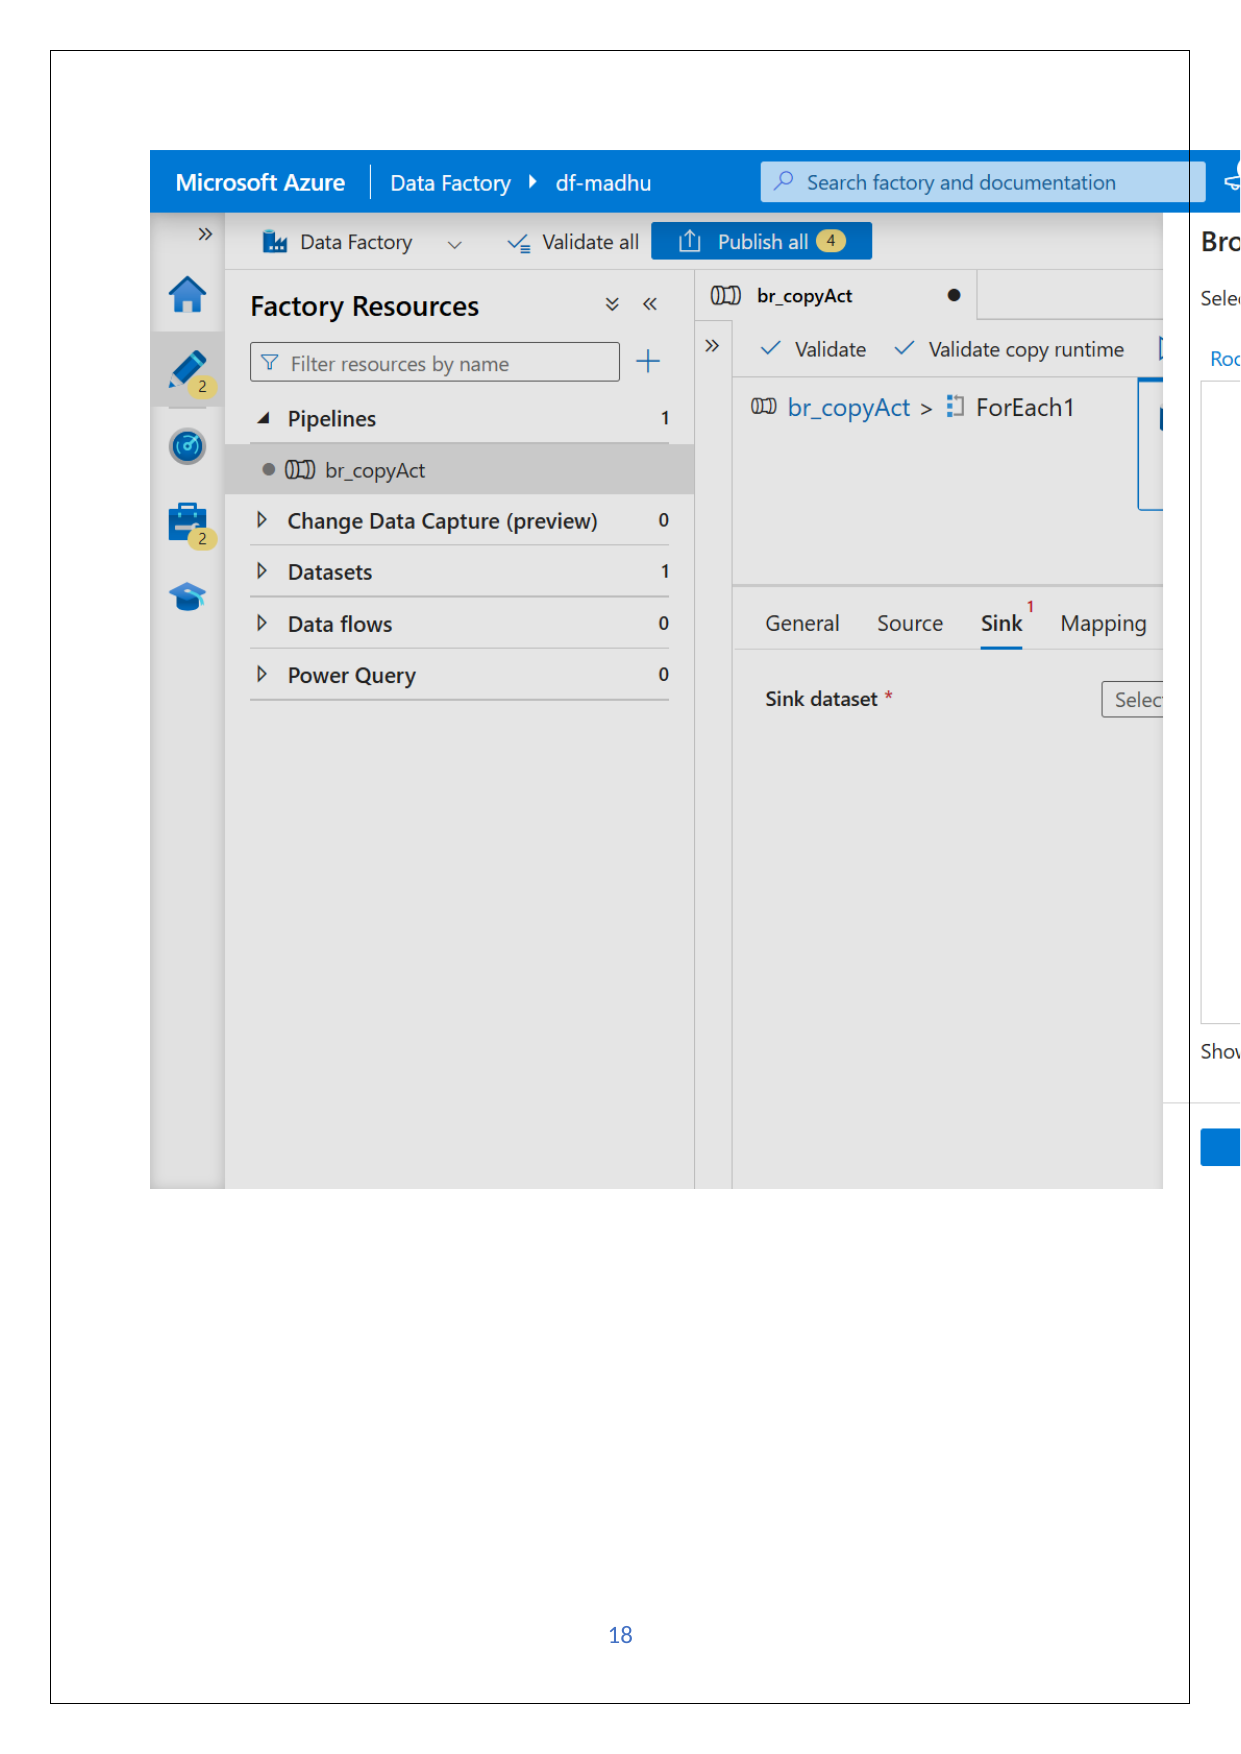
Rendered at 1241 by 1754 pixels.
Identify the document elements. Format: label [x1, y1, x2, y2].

picture [150, 150, 1189, 1189]
picture [1190, 150, 1241, 1189]
